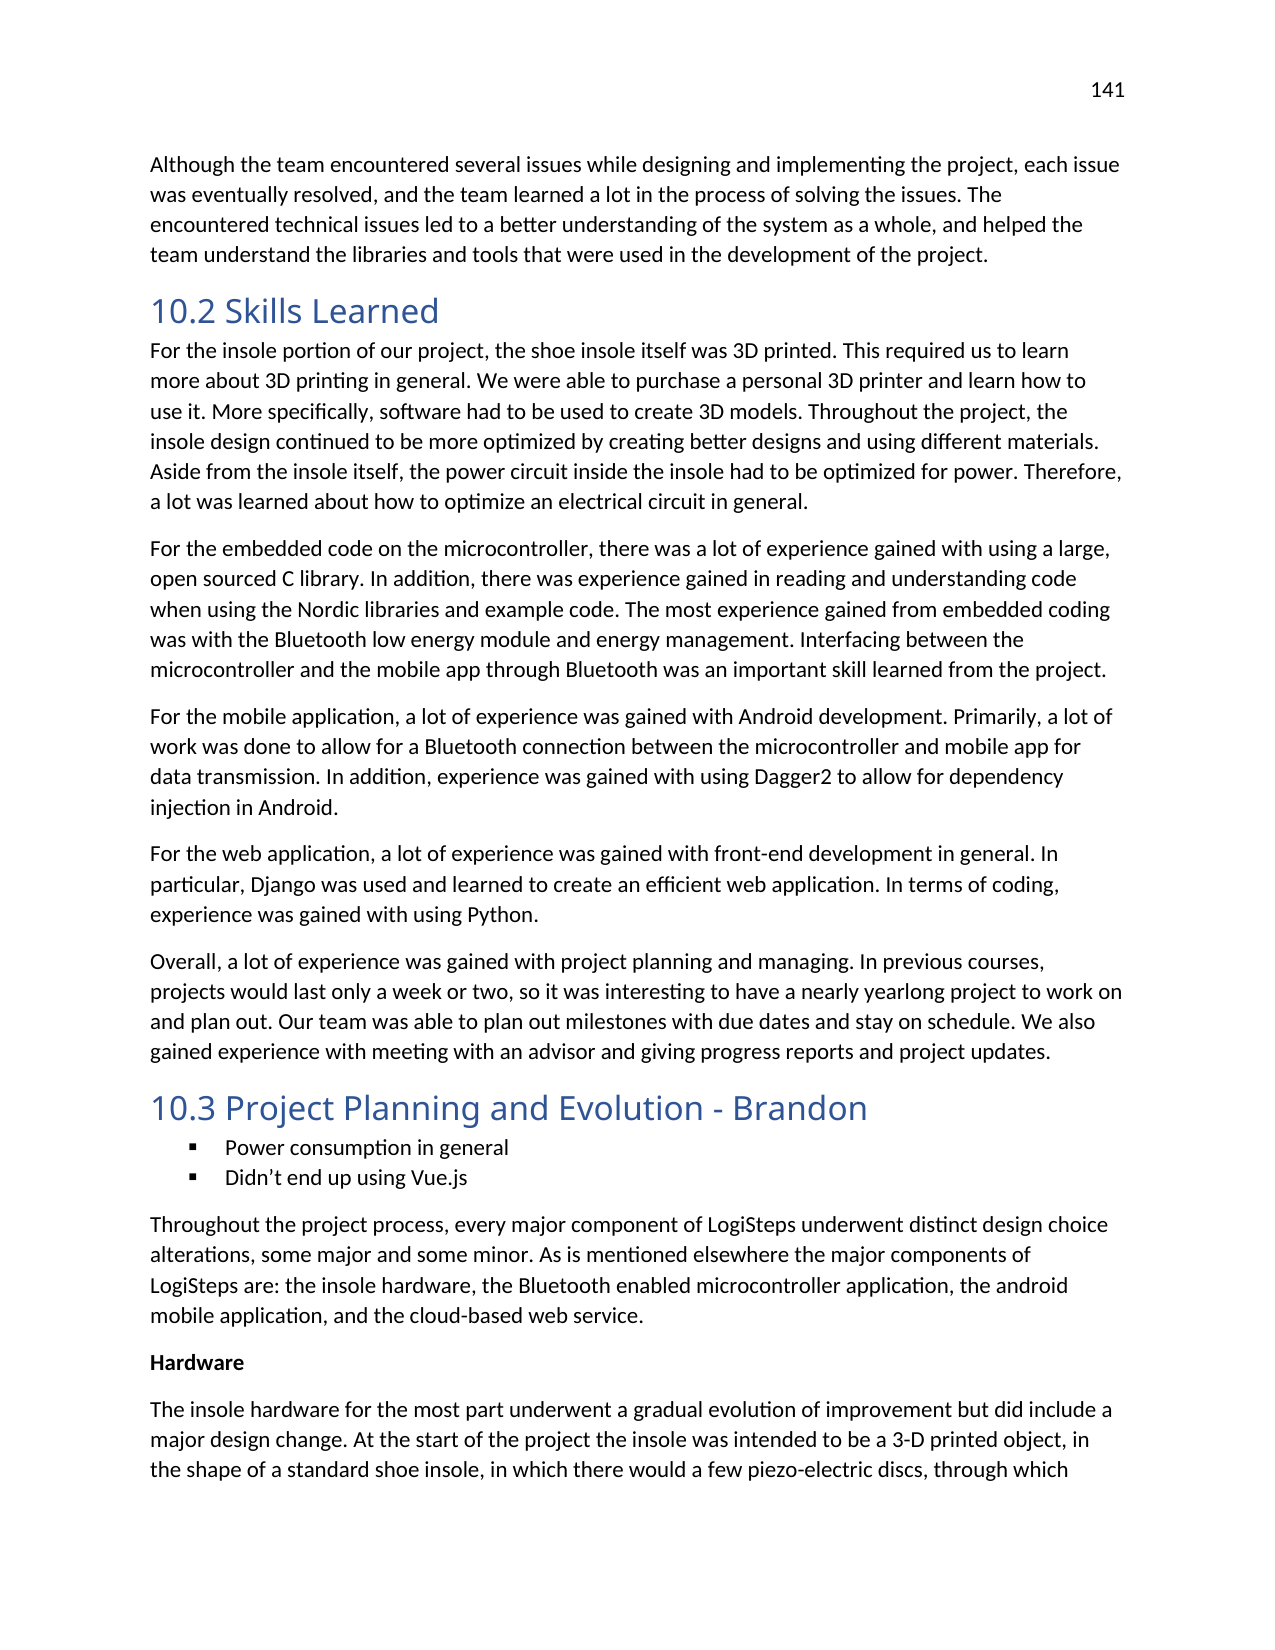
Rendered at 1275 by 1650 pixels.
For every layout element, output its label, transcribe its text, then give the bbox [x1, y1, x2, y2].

subtitle 10.2 Skills Learned [150, 287, 1125, 333]
text Overall, a lot of experience was gained with project planning and managing. In previous courses, projects would last only a week or two, so it was interesting to have a nearly yearlong project to work on and plan out. Our team was able to plan out milestones with due dates and stay on schedule. We also gained experience with meeting with an advisor and giving progress reports and project updates. [150, 947, 1125, 1066]
text For the embedded code on the microcontroller, there was a lot of experience gained with using a large, open sourced C library. In addition, there was experience gained in reading and understanding code when using the Nordic libraries and example code. The most experience gained from embedded coding was with the Bluetooth low energy module and energy management. Interfacing between the microcontroller and the mobile app through Bluetooth was an important skill learned from the project. [150, 534, 1125, 683]
text For the web application, a lot of experience was gained with front-end development in general. In particular, Django was used and learned to create an efficient web application. In terms of coding, experience was gained with using Python. [150, 839, 1125, 928]
text For the mobile application, a lot of experience was gained with Android development. Primarily, a lot of work was done to allow for a Bluetooth connection between the microcontroller and mobile app for data transmission. In addition, experience was gained with using Dagger2 to allow for dependency injection in Android. [150, 702, 1125, 821]
list Power consumption in general [187, 1133, 1125, 1161]
text Although the team encountered several issues while designing and implementing the project, each issue was eventually resolved, and the team learned a lot in the process of solving the issues. The encountered technical issues led to a better understanding of the system as a whole, and helped the team understand the libraries and tools that were used in the development of the project. [150, 150, 1125, 269]
list Didn’t end up using Vue.js [187, 1163, 1125, 1192]
text Hardware [150, 1348, 1125, 1376]
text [150, 1395, 1125, 1483]
subtitle 10.3 Project Planning and Evolution - Brandon [150, 1084, 1125, 1130]
text For the insole portion of our project, the shoe insole itself was 3D printed. This required us to learn more about 3D printing in general. We were able to purchase a personal 3D printer and learn how to use it. More specifically, software had to be used to create 3D models. Throughout the project, the insole design continued to be more optimized by creating better designs and using different materials. Aside from the insole itself, the power circuit inside the insole had to be optimized for power. Therefore, a lot was learned about how to optimize an electrical circuit in general. [150, 336, 1125, 516]
text Throughout the project process, every major component of LogiSteps underwent distinct design choice alterations, some major and some minor. As is mentioned elsewhere the major components of LogiSteps are: the insole hardware, the Bluetooth enabled microcontroller application, the android mobile application, and the cloud-based web service. [150, 1210, 1125, 1329]
